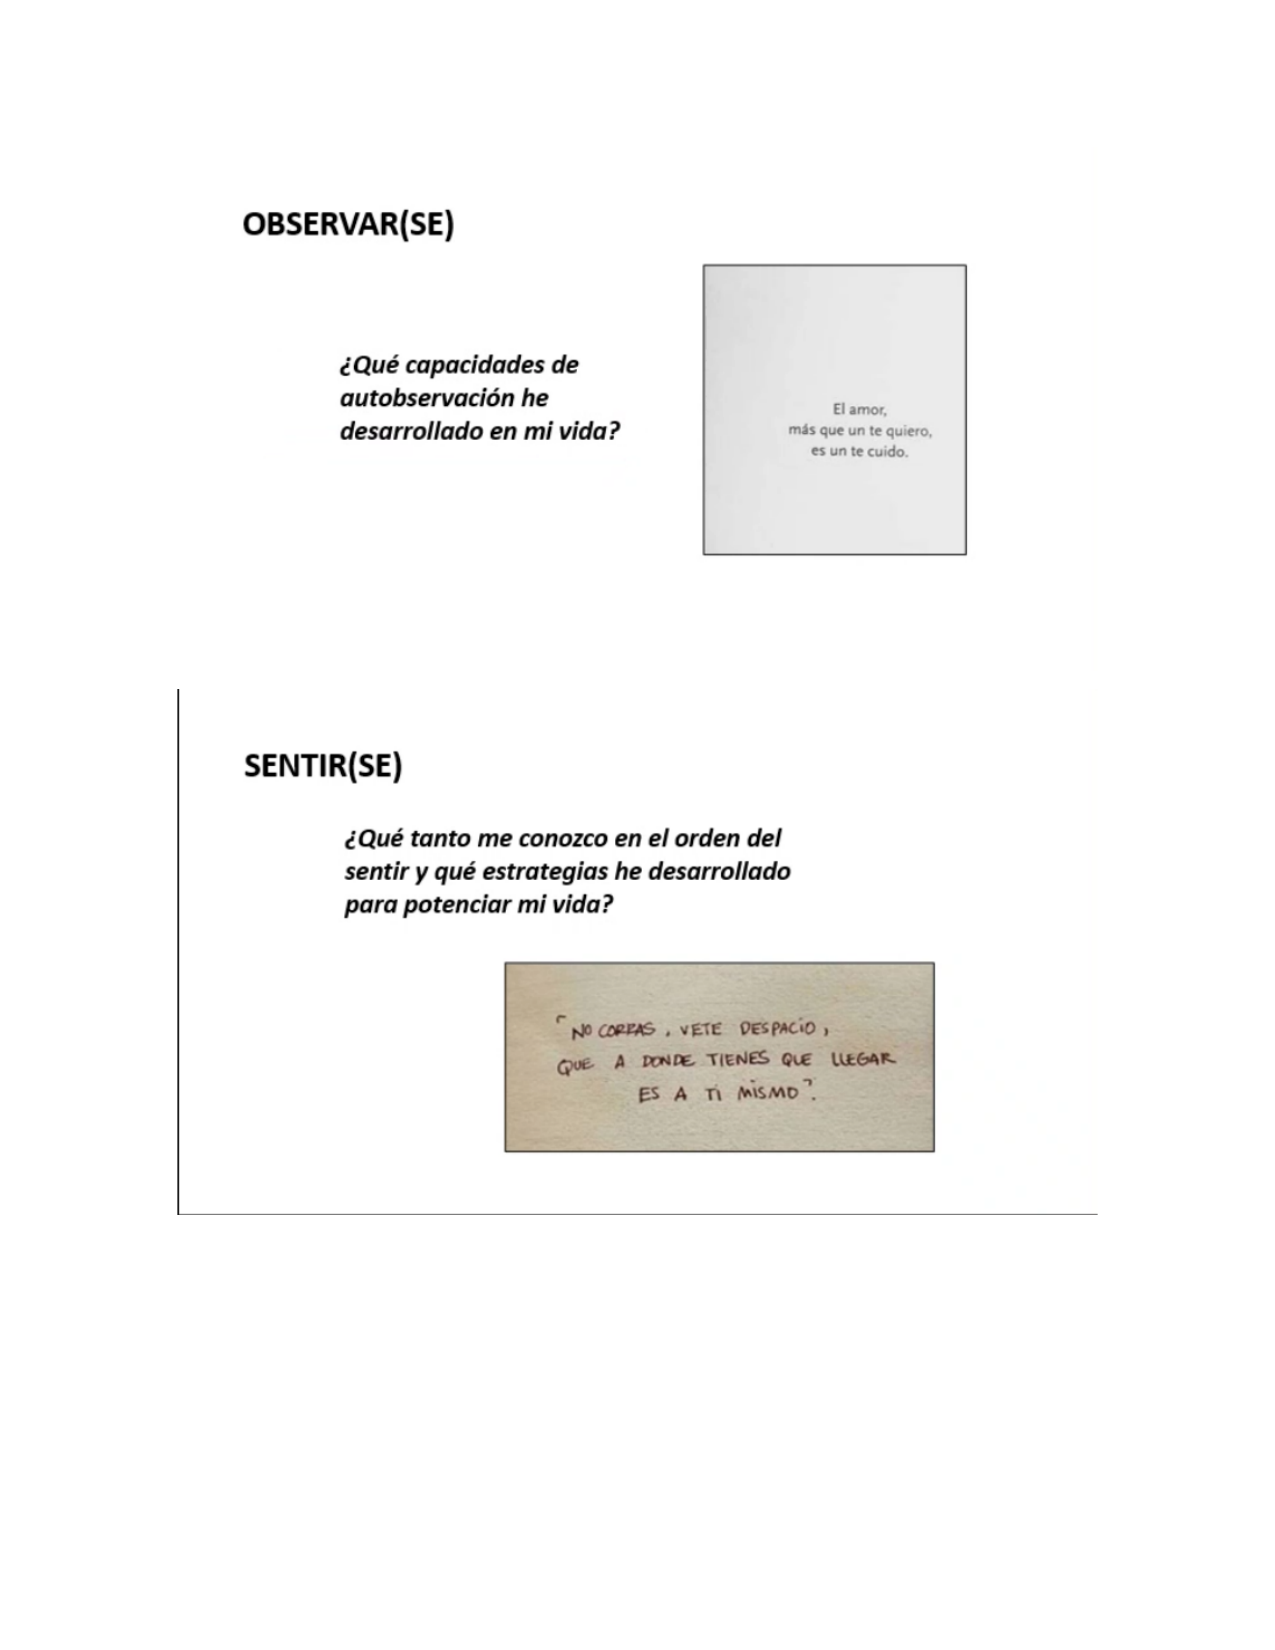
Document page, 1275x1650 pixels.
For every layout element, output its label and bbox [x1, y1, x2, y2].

picture [177, 147, 1098, 671]
picture [177, 689, 1098, 1215]
